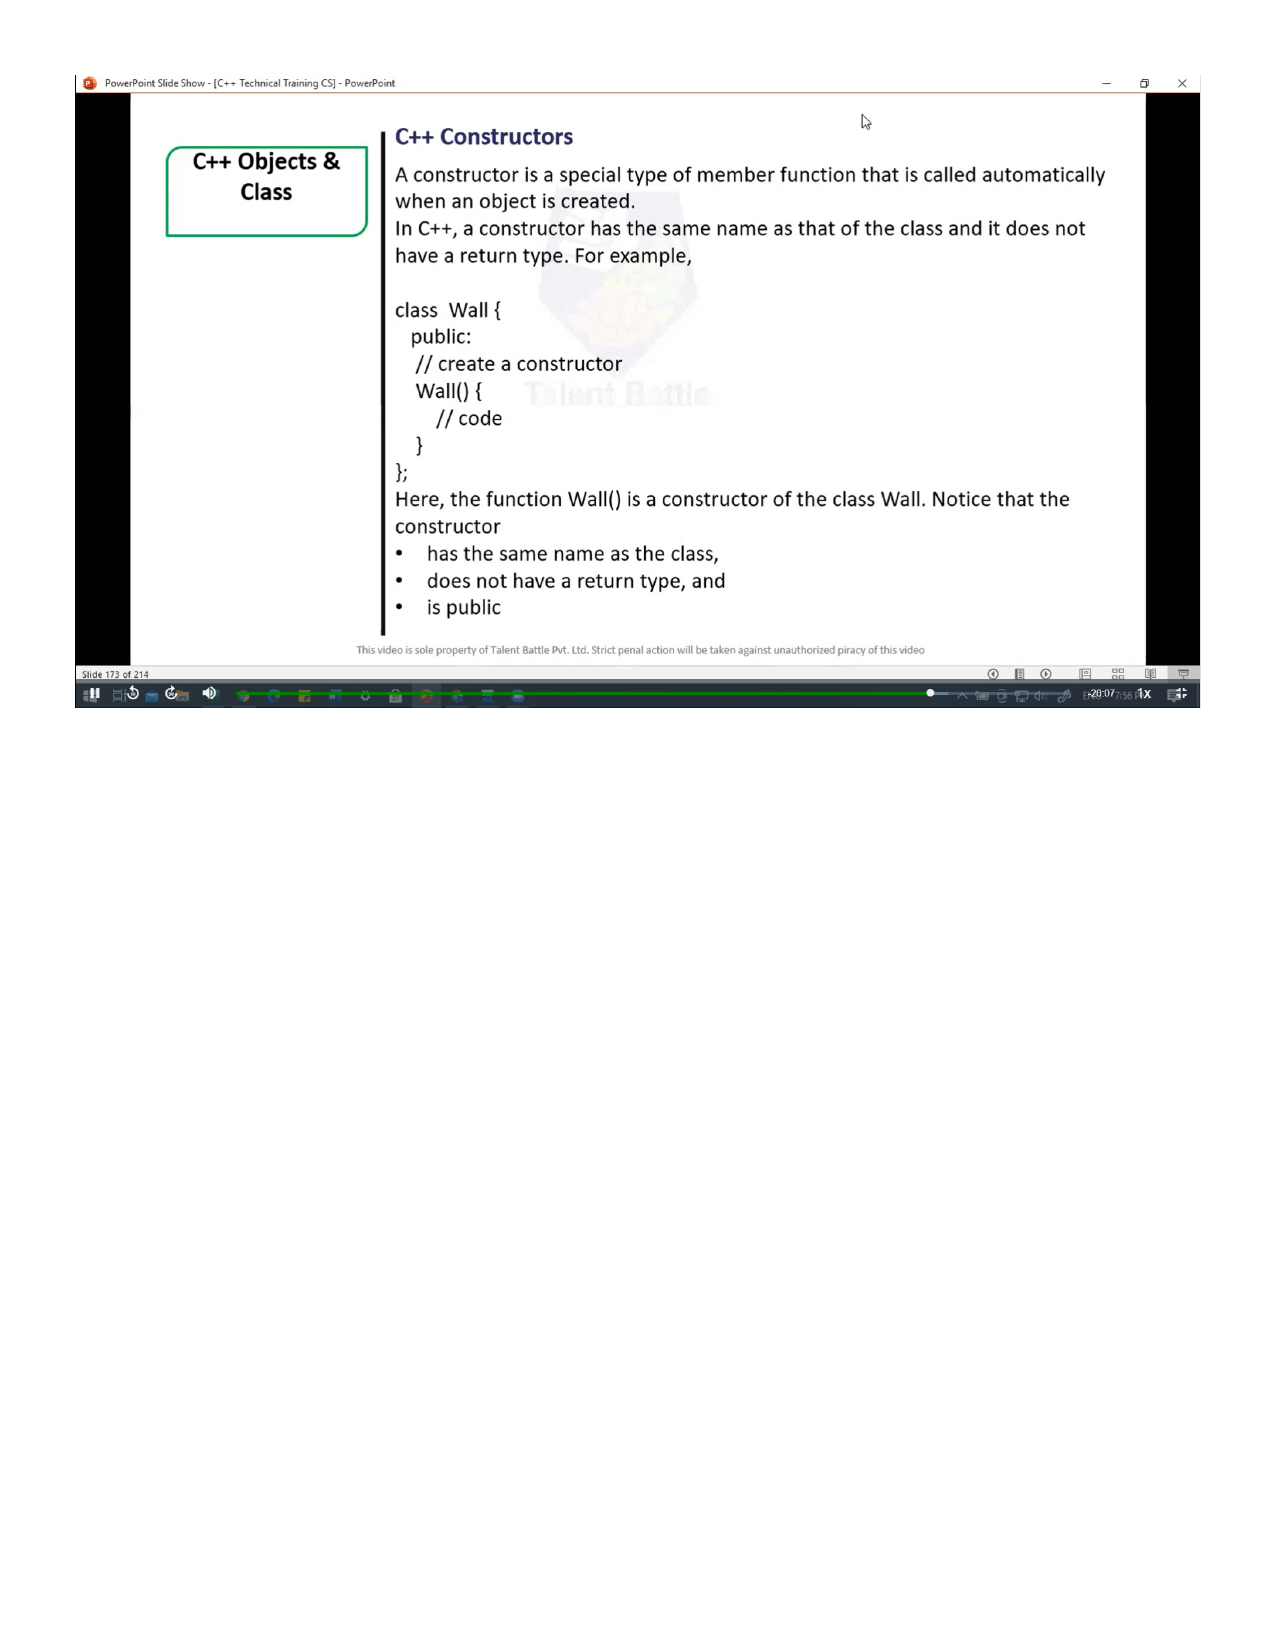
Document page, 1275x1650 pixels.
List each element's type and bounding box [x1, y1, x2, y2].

picture [75, 75, 1200, 708]
